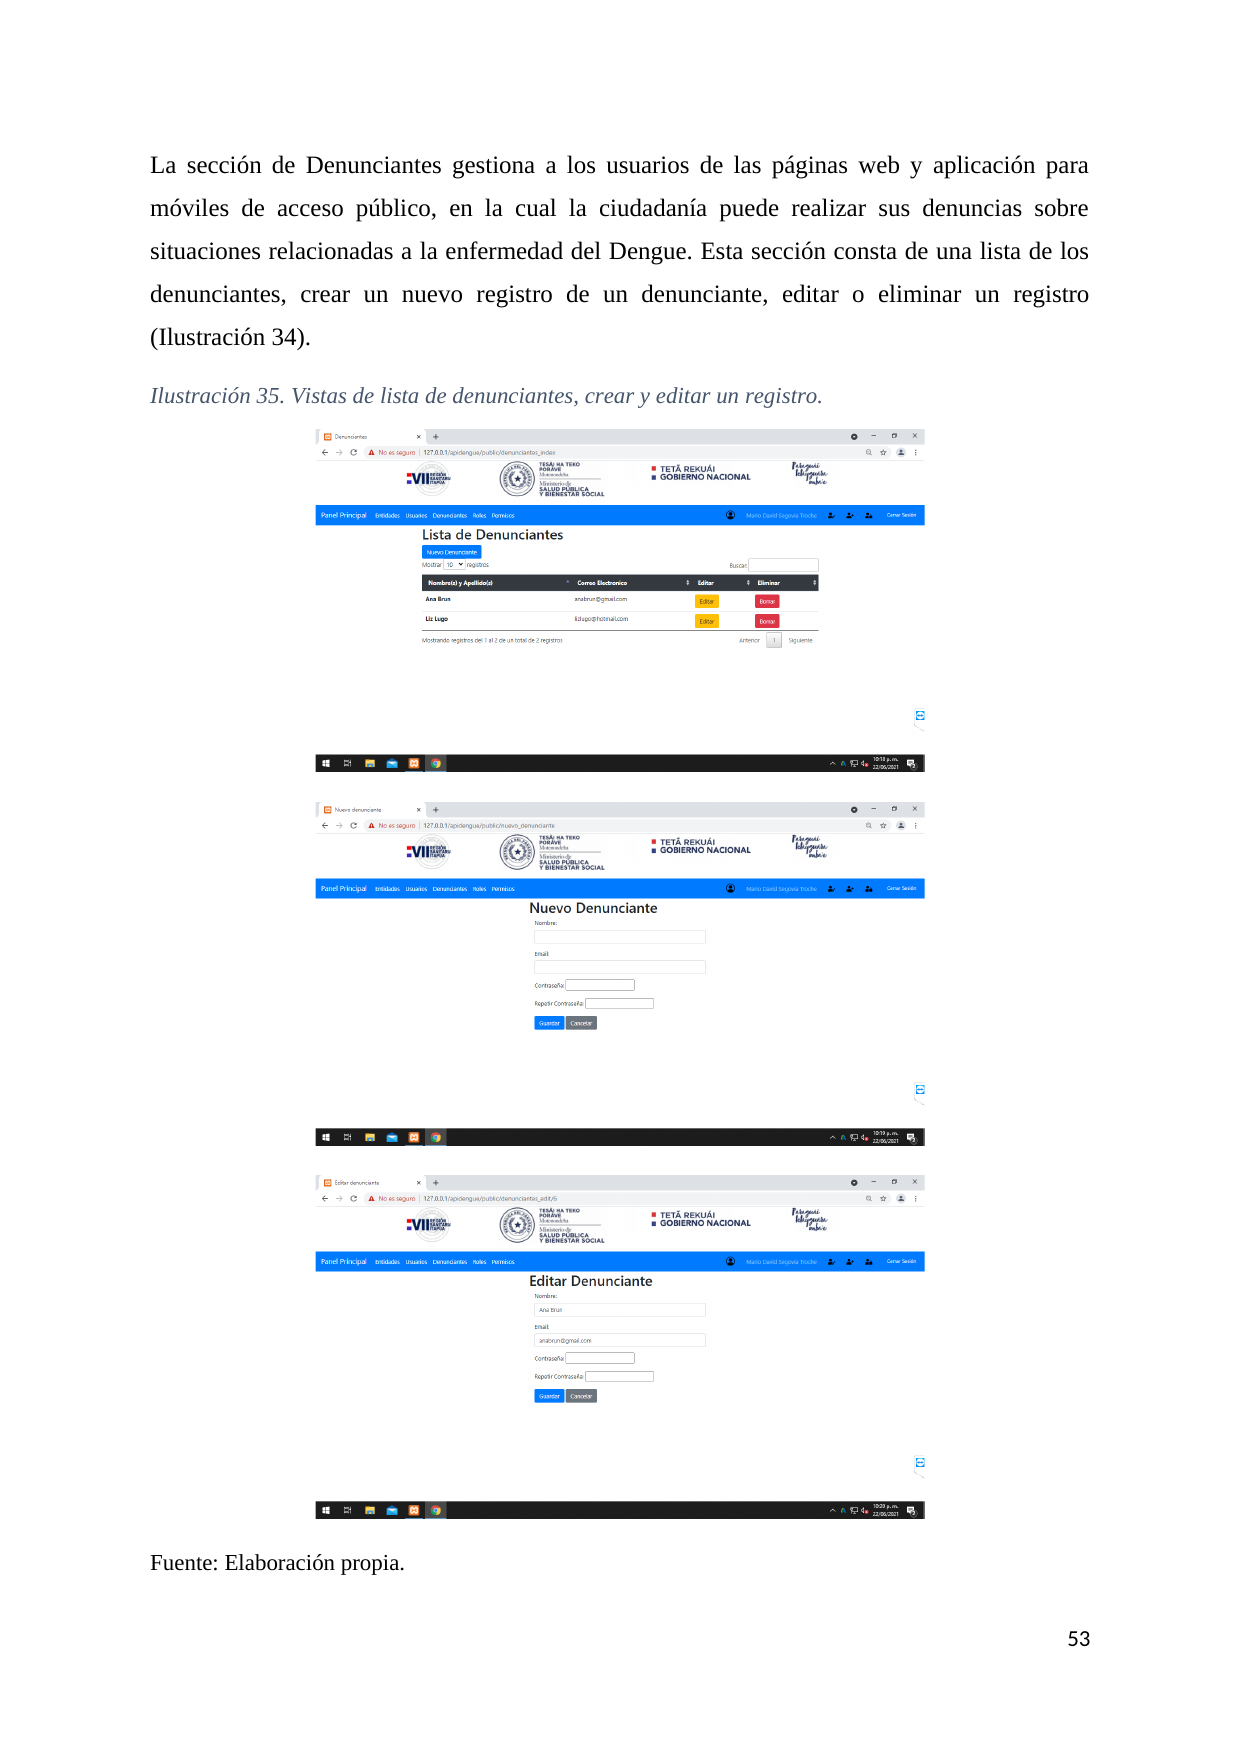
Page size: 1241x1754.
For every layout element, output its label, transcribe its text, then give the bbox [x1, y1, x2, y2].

text Ilustración 35. Vistas de lista de denunciantes, crear y editar un registro. [150, 382, 1090, 409]
picture [315, 802, 925, 1146]
text Fuente: Elaboración propia. [150, 1549, 1090, 1575]
text La sección de Denunciantes gestiona a los usuarios de las páginas web y aplicación para móviles de acceso público, en la cual la ciudadanía puede realizar sus denuncias sobre situaciones relacionadas a la enfermedad del Dengue. Esta sección consta de una lista de los denunciantes, crear un nuevo registro de un denunciante, editar o eliminar un registro (Ilustración 34). [150, 150, 1090, 351]
picture [315, 429, 925, 772]
picture [315, 1175, 925, 1519]
